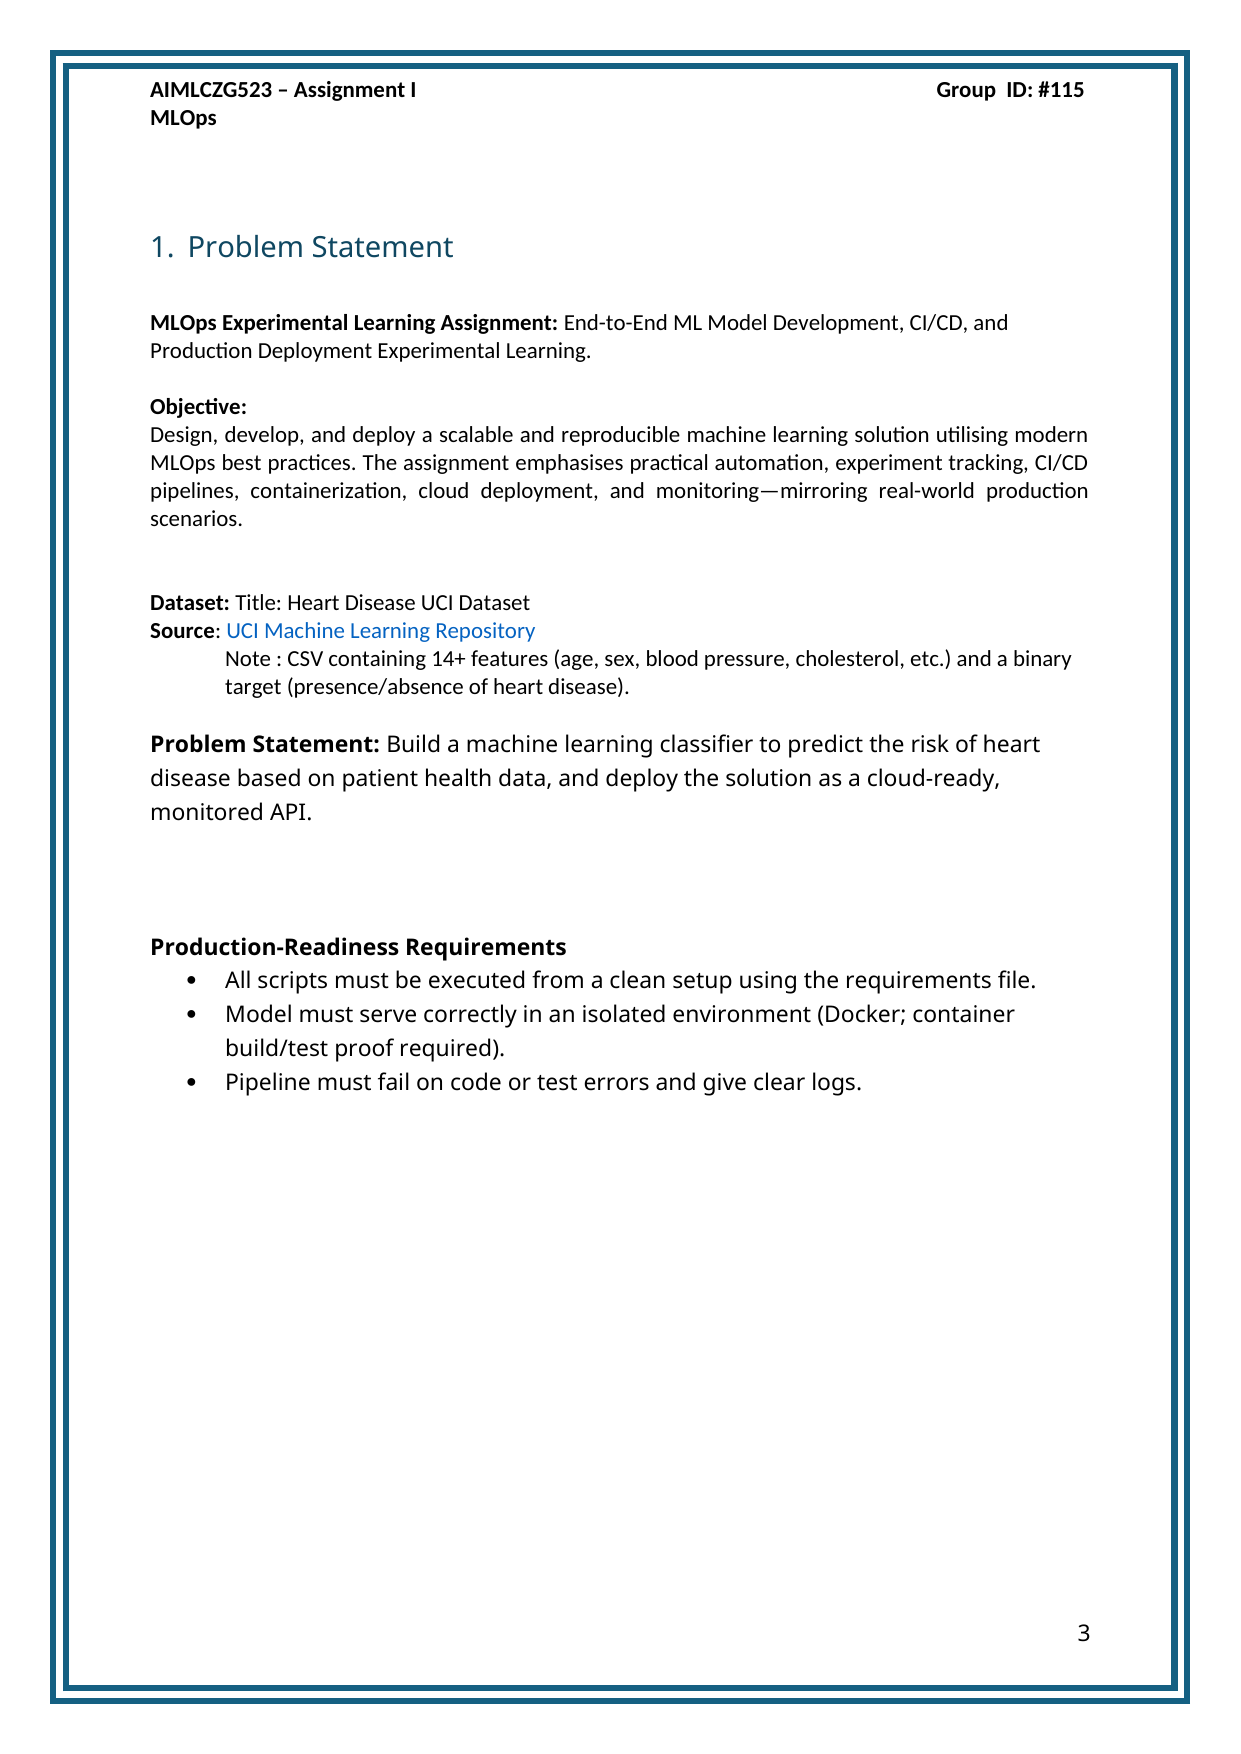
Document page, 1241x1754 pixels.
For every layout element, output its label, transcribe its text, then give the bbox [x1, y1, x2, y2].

list Model must serve correctly in an isolated environment (Docker; container build/test proof required). [187, 998, 1090, 1063]
list All scripts must be executed from a clean setup using the requirements file. [187, 964, 1090, 996]
subtitle Problem Statement [150, 226, 1090, 266]
list Pipeline must fail on code or test errors and give clear logs. [187, 1066, 1090, 1097]
text Note : CSV containing 14+ features (age, sex, blood pressure, cholesterol, etc.) and a binary target (presence/absence of heart disease). [225, 644, 1090, 700]
text Objective: [150, 392, 1090, 420]
text Design, develop, and deploy a scalable and reproducible machine learning solution utilising modern MLOps best practices. The assignment emphasises practical automation, experiment tracking, CI/CD pipelines, containerization, cloud deployment, and monitoring—mirroring real-world production scenarios. [150, 420, 1090, 532]
text Source: UCI Machine Learning Repository [150, 616, 1090, 644]
text Dataset: Title: Heart Disease UCI Dataset [150, 588, 1090, 616]
text MLOps Experimental Learning Assignment: End-to-End ML Model Development, CI/CD, and Production Deployment Experimental Learning. [150, 308, 1090, 364]
text Production-Readiness Requirements [150, 931, 1090, 962]
text Problem Statement: Build a machine learning classifier to predict the risk of heart disease based on patient health data, and deploy the solution as a cloud-ready, monitored API. [150, 728, 1090, 827]
